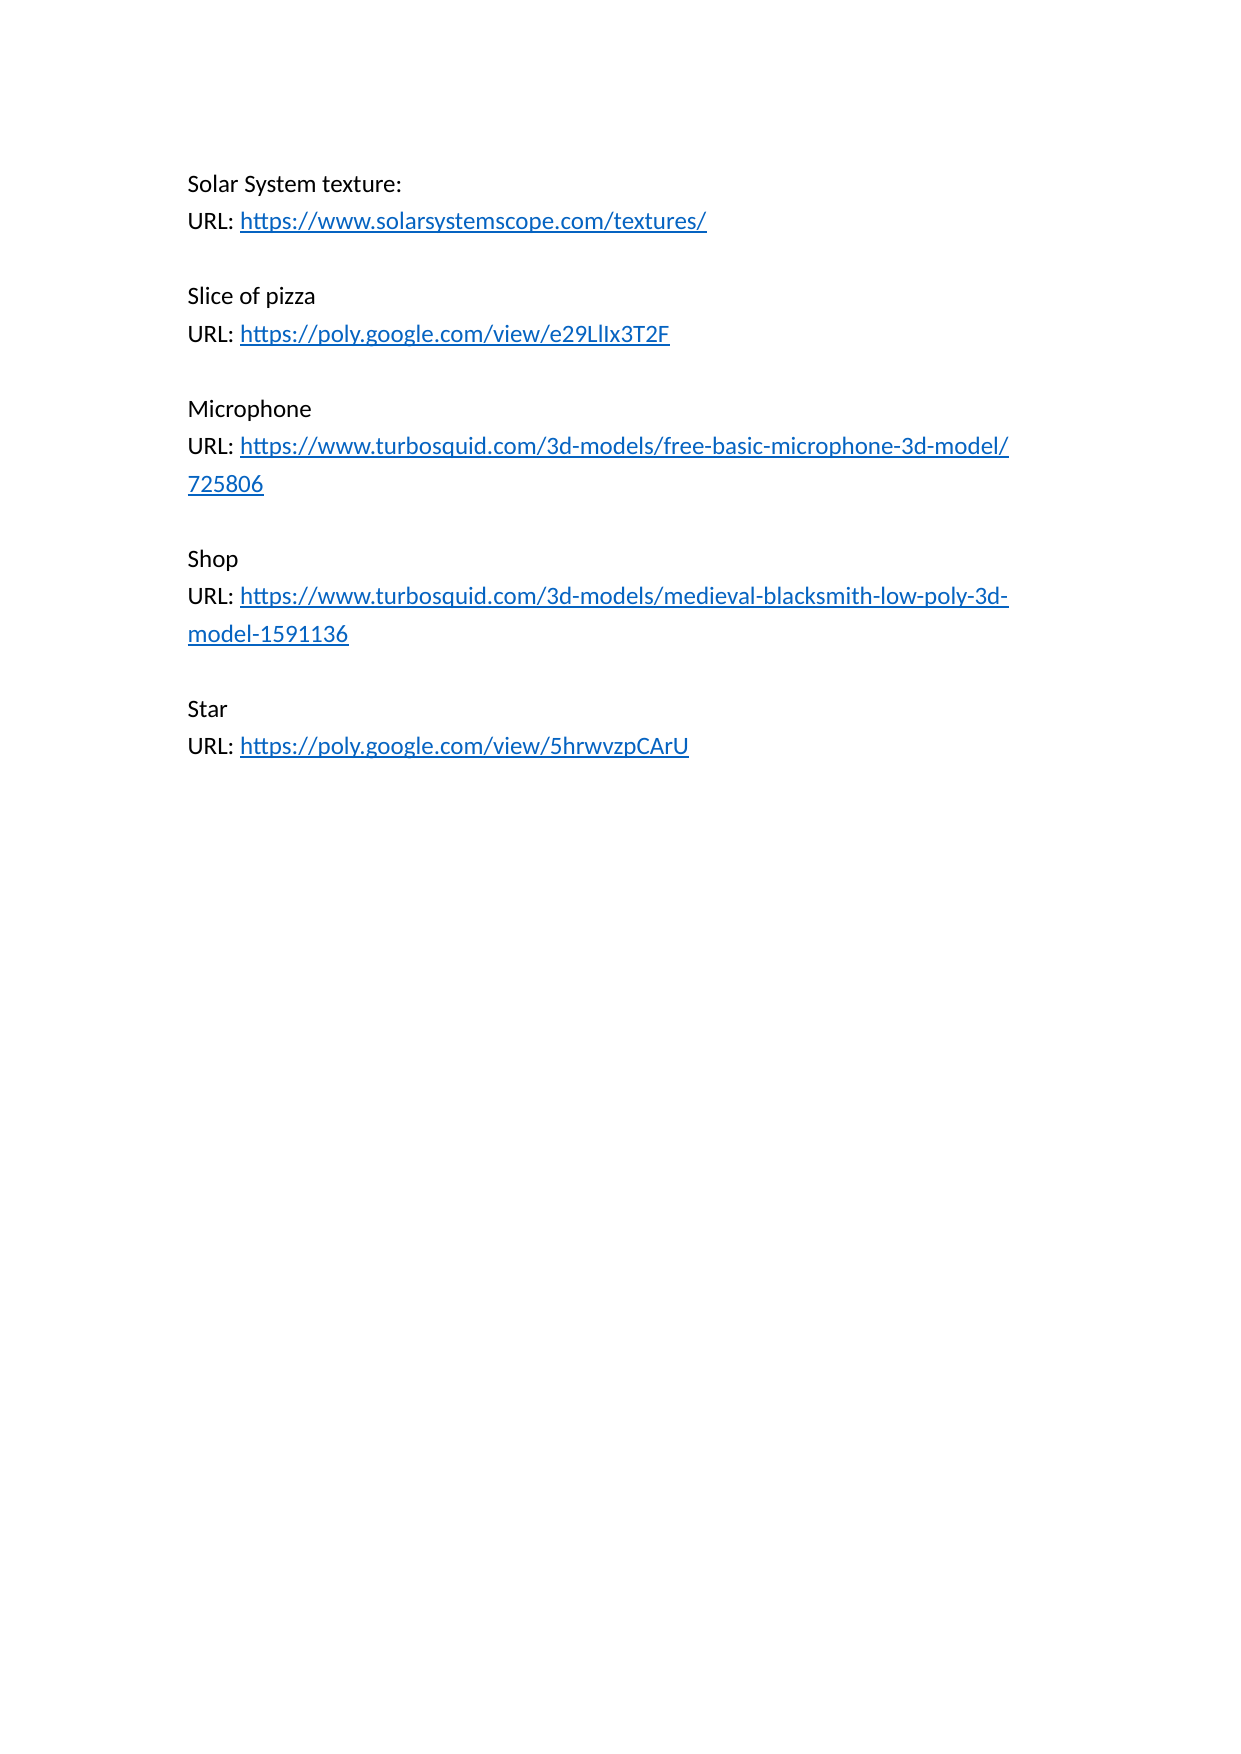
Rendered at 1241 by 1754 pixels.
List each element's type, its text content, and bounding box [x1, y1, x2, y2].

text Shop [187, 539, 1053, 577]
text Solar System texture: [187, 164, 1053, 202]
text URL: https://www.turbosquid.com/3d-models/medieval-blacksmith-low-poly-3d-model-1591136 [187, 577, 1053, 652]
text Slice of pizza [187, 277, 1053, 314]
text URL: https://www.turbosquid.com/3d-models/free-basic-microphone-3d-model/725806 [187, 427, 1053, 502]
text URL: https://poly.google.com/view/e29LlIx3T2F [187, 314, 1053, 352]
text Microphone [187, 389, 1053, 427]
text Star [187, 689, 1053, 727]
text URL: https://poly.google.com/view/5hrwvzpCArU [187, 727, 1053, 764]
text URL: https://www.solarsystemscope.com/textures/ [187, 202, 1053, 239]
